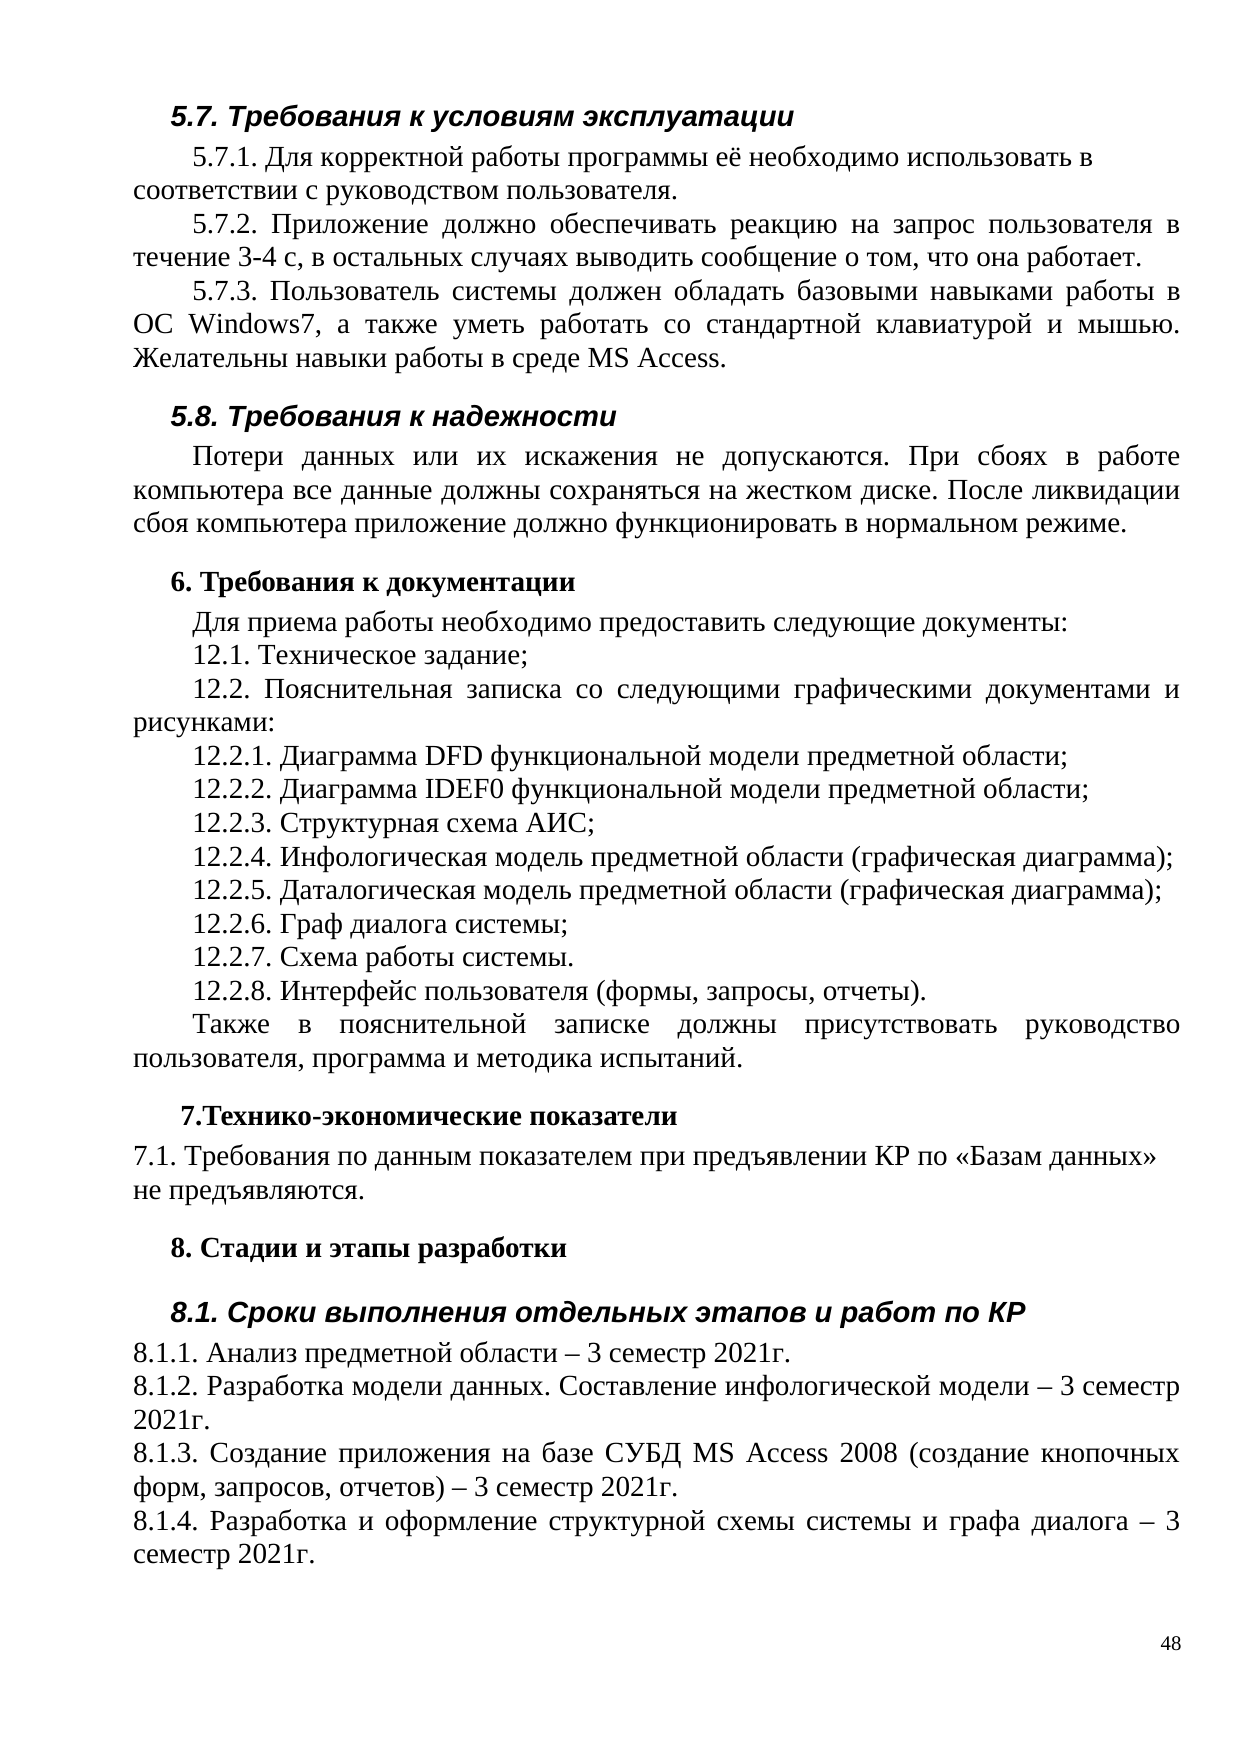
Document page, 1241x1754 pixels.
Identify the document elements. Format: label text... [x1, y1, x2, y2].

text 12.2.5. Даталогическая модель предметной области (графическая диаграмма); [133, 872, 1181, 906]
text 12.2.2. Диаграмма IDEF0 функциональной модели предметной области; [133, 772, 1181, 805]
text 12.2.3. Структурная схема АИС; [133, 805, 1181, 839]
subtitle 8. Стадии и этапы разработки [170, 1230, 1181, 1264]
text 12.1. Техническое задание; [133, 637, 1181, 671]
text 5.7.3. Пользователь системы должен обладать базовыми навыками работы в ОС Windows7, а также уметь работать со стандартной клавиатурой и мышью. Желательны навыки работы в среде MS Access. [133, 273, 1181, 374]
text 7.1. Требования по данным показателем при предъявлении КР по «Базам данных» не предъявляются. [133, 1138, 1181, 1205]
text 12.2.1. Диаграмма DFD функциональной модели предметной области; [133, 738, 1181, 772]
text 12.2.7. Схема работы системы. [133, 939, 1181, 973]
text 8.1.4. Разработка и оформление структурной схемы системы и графа диалога – 3 семестр 2021г. [133, 1503, 1181, 1570]
subtitle 5.7. Требования к условиям эксплуатации [170, 99, 1181, 133]
text 12.2. Пояснительная записка со следующими графическими документами и рисунками: [133, 671, 1181, 738]
text 12.2.8. Интерфейс пользователя (формы, запросы, отчеты). [133, 973, 1181, 1006]
subtitle 5.8. Требования к надежности [170, 399, 1181, 432]
subtitle 8.1. Сроки выполнения отдельных этапов и работ по КР [170, 1295, 1181, 1329]
text Для приема работы необходимо предоставить следующие документы: [133, 604, 1181, 637]
text 5.7.2. Приложение должно обеспечивать реакцию на запрос пользователя в течение 3-4 с, в остальных случаях выводить сообщение о том, что она работает. [133, 206, 1181, 273]
text Также в пояснительной записке должны присутствовать руководство пользователя, программа и методика испытаний. [133, 1006, 1181, 1073]
text 5.7.1. Для корректной работы программы её необходимо использовать в соответствии с руководством пользователя. [133, 139, 1181, 206]
text 12.2.6. Граф диалога системы; [133, 906, 1181, 939]
text 8.1.2. Разработка модели данных. Составление инфологической модели – 3 семестр 2021г. [133, 1368, 1181, 1436]
text 12.2.4. Инфологическая модель предметной области (графическая диаграмма); [133, 839, 1181, 872]
subtitle 6. Требования к документации [170, 564, 1181, 598]
subtitle 7.Технико-экономические показатели [180, 1098, 1181, 1132]
text Потери данных или их искажения не допускаются. При сбоях в работе компьютера все данные должны сохраняться на жестком диске. После ликвидации сбоя компьютера приложение должно функционировать в нормальном режиме. [133, 438, 1181, 539]
text 8.1.1. Анализ предметной области – 3 семестр 2021г. [133, 1335, 1181, 1368]
text 8.1.3. Создание приложения на базе СУБД MS Access 2008 (создание кнопочных форм, запросов, отчетов) – 3 семестр 2021г. [133, 1436, 1181, 1503]
